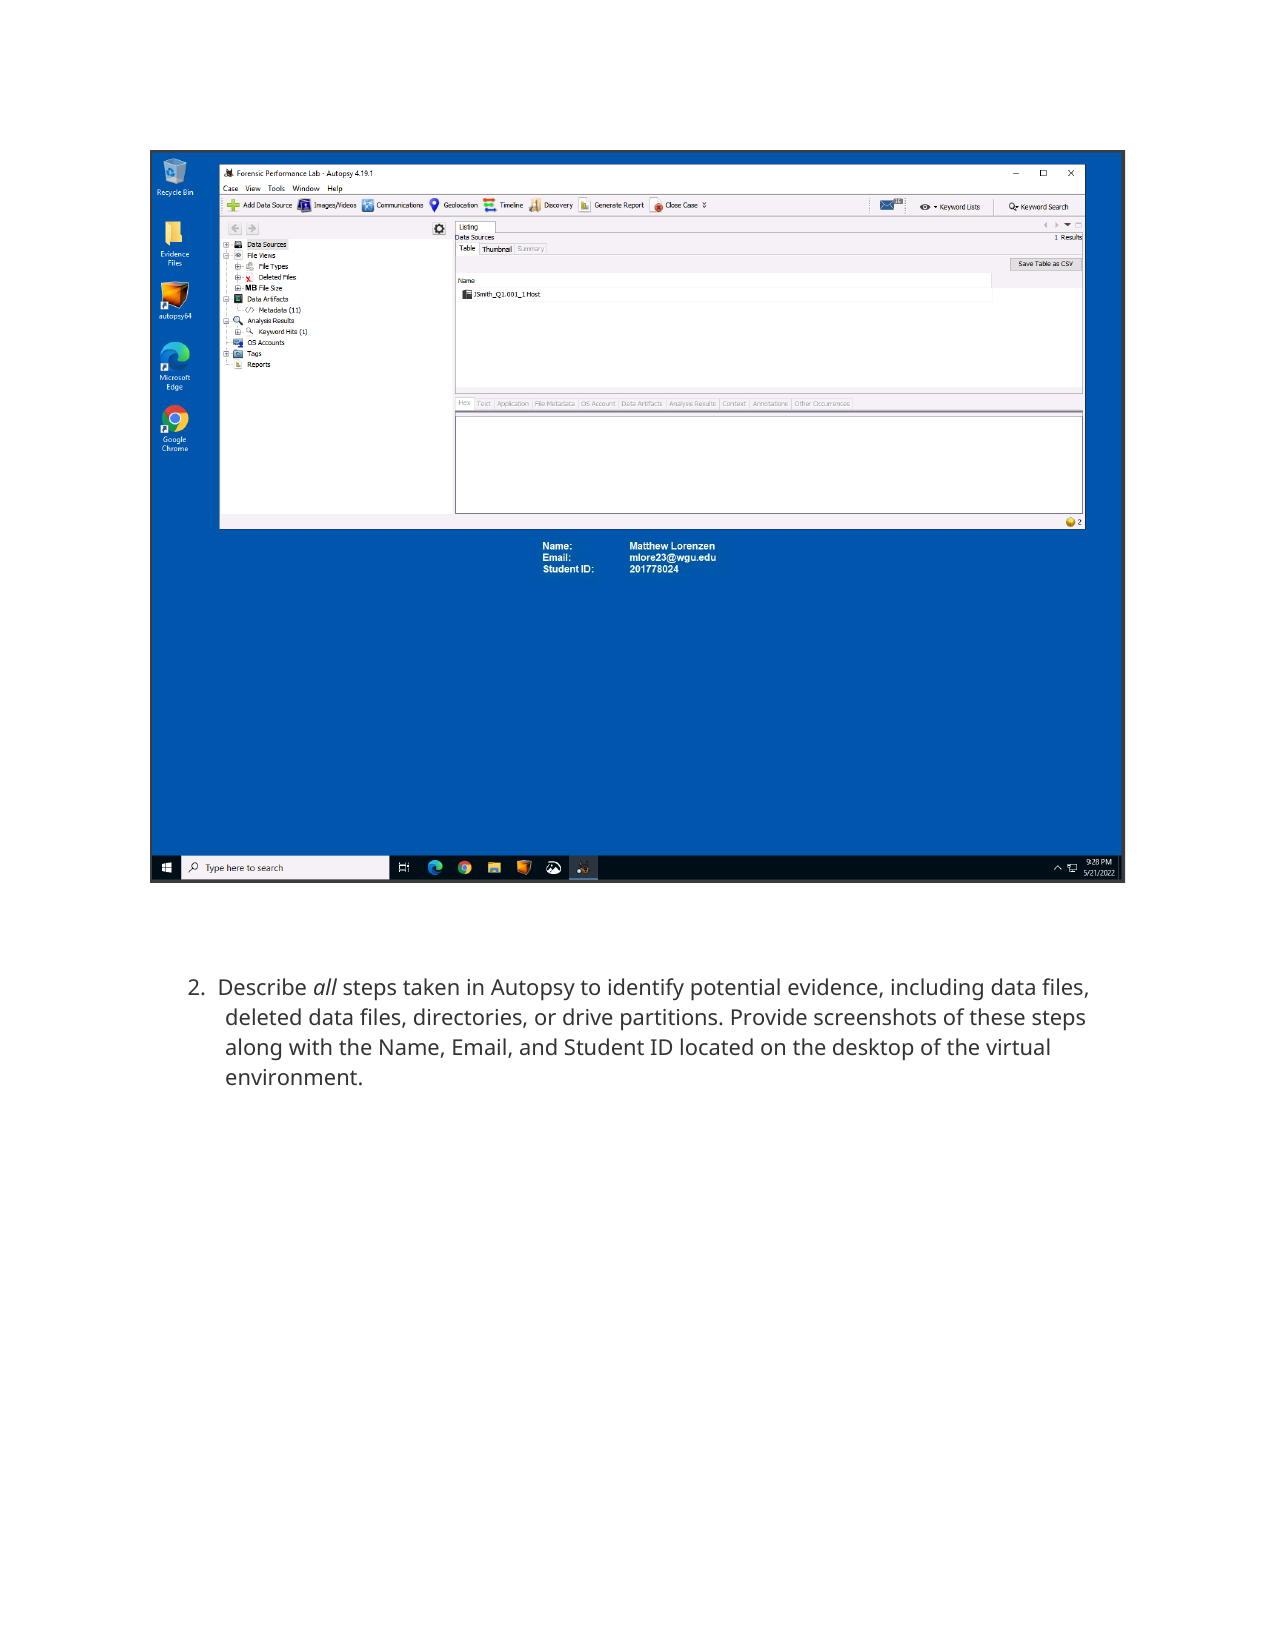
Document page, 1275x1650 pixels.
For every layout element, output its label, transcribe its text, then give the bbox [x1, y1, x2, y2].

text 2. Describe all steps taken in Autopsy to identify potential evidence, including data files, deleted data files, directories, or drive partitions. Provide screenshots of these steps along with the Name, Email, and Student ID located on the desktop of the virtual environment. [187, 972, 1125, 1091]
picture [150, 150, 1125, 883]
